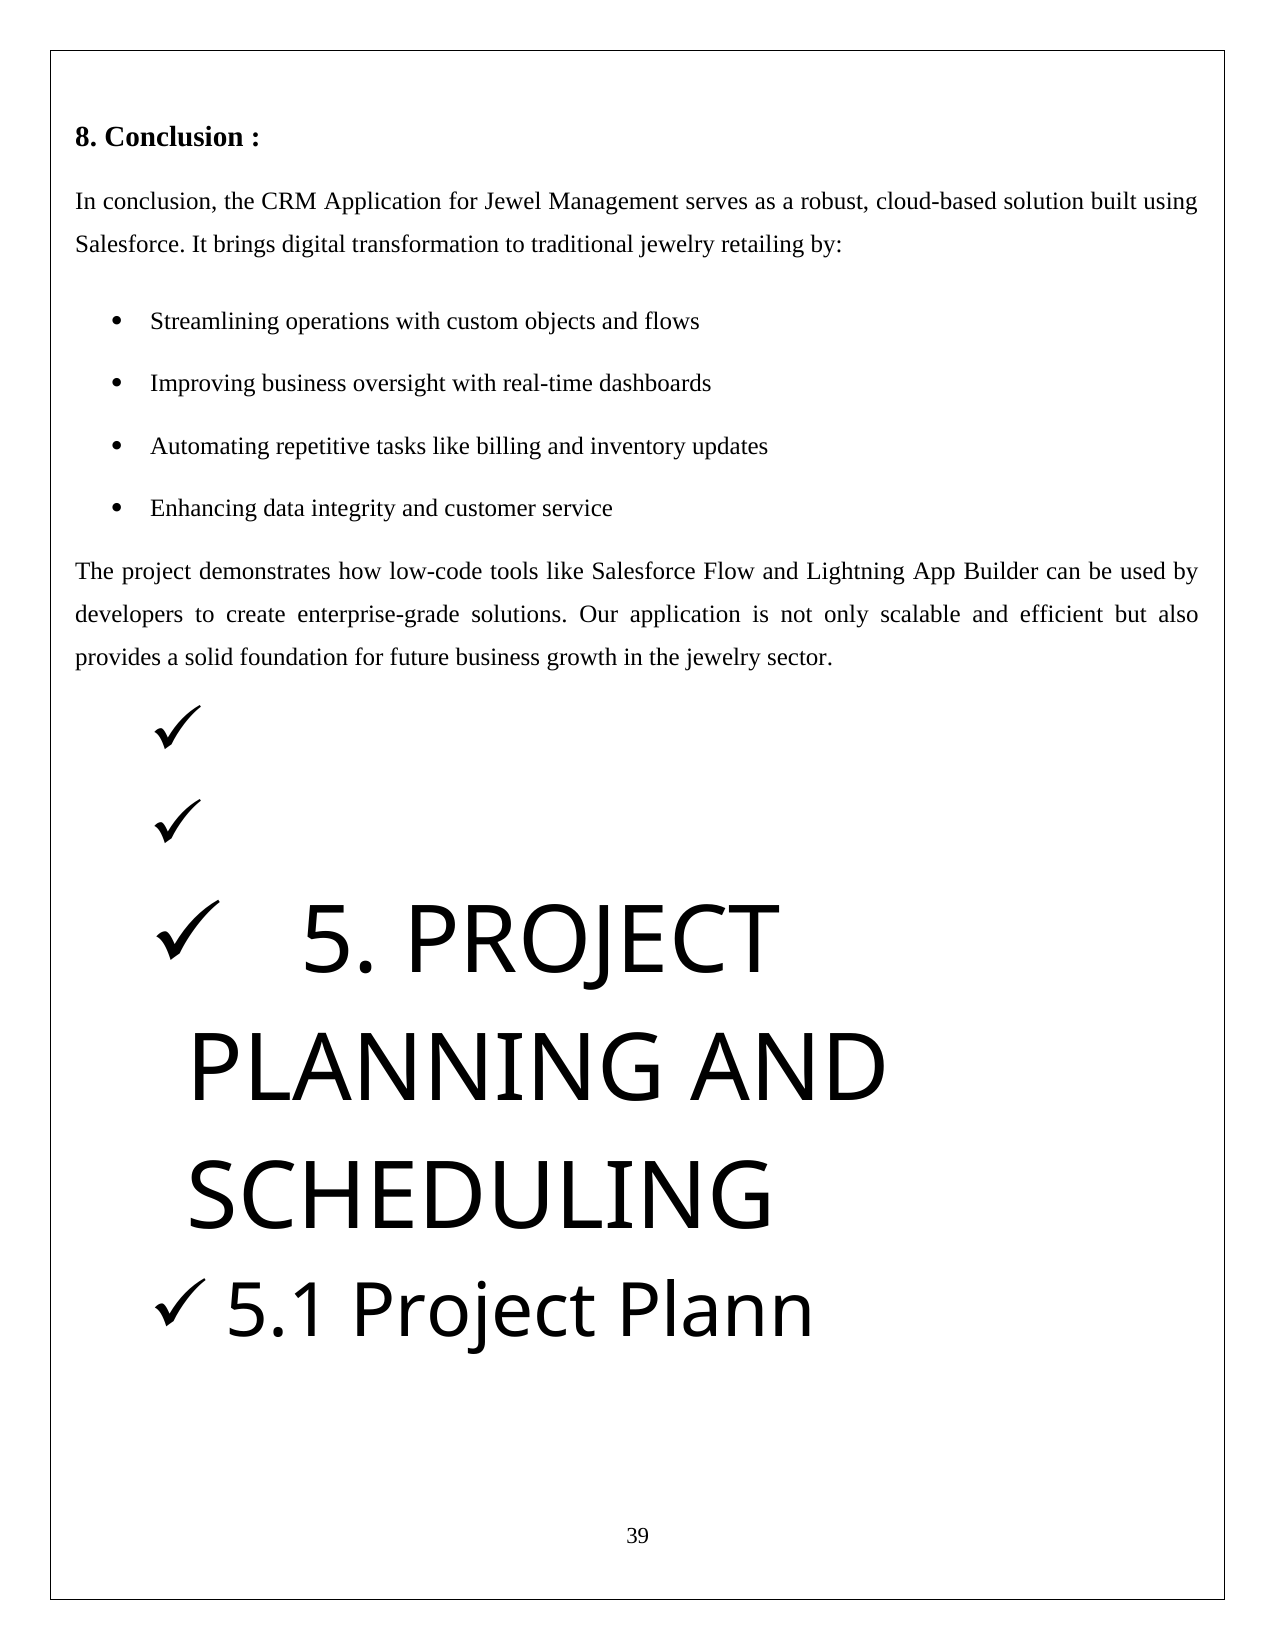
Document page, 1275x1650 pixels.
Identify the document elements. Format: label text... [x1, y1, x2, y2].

text 8. Conclusion : [75, 119, 1200, 152]
list Streamlining operations with custom objects and flows [112, 306, 1200, 335]
text In conclusion, the CRM Application for Jewel Management serves as a robust, cloud-based solution built using Salesforce. It brings digital transformation to traditional jewelry retailing by: [75, 186, 1200, 258]
list Improving business oversight with real-time dashboards [112, 368, 1200, 397]
list Automating repetitive tasks like billing and inventory updates [112, 431, 1200, 460]
list Enhancing data integrity and customer service [112, 493, 1200, 522]
list 5. PROJECT PLANNING AND SCHEDULING [149, 873, 1200, 1256]
text The project demonstrates how low-code tools like Salesforce Flow and Lightning App Builder can be used by developers to create enterprise-grade solutions. Our application is not only scalable and efficient but also provides a solid foundation for future business growth in the jewelry sector. [75, 556, 1200, 671]
list 5.1 Project Plann [149, 1256, 1200, 1358]
